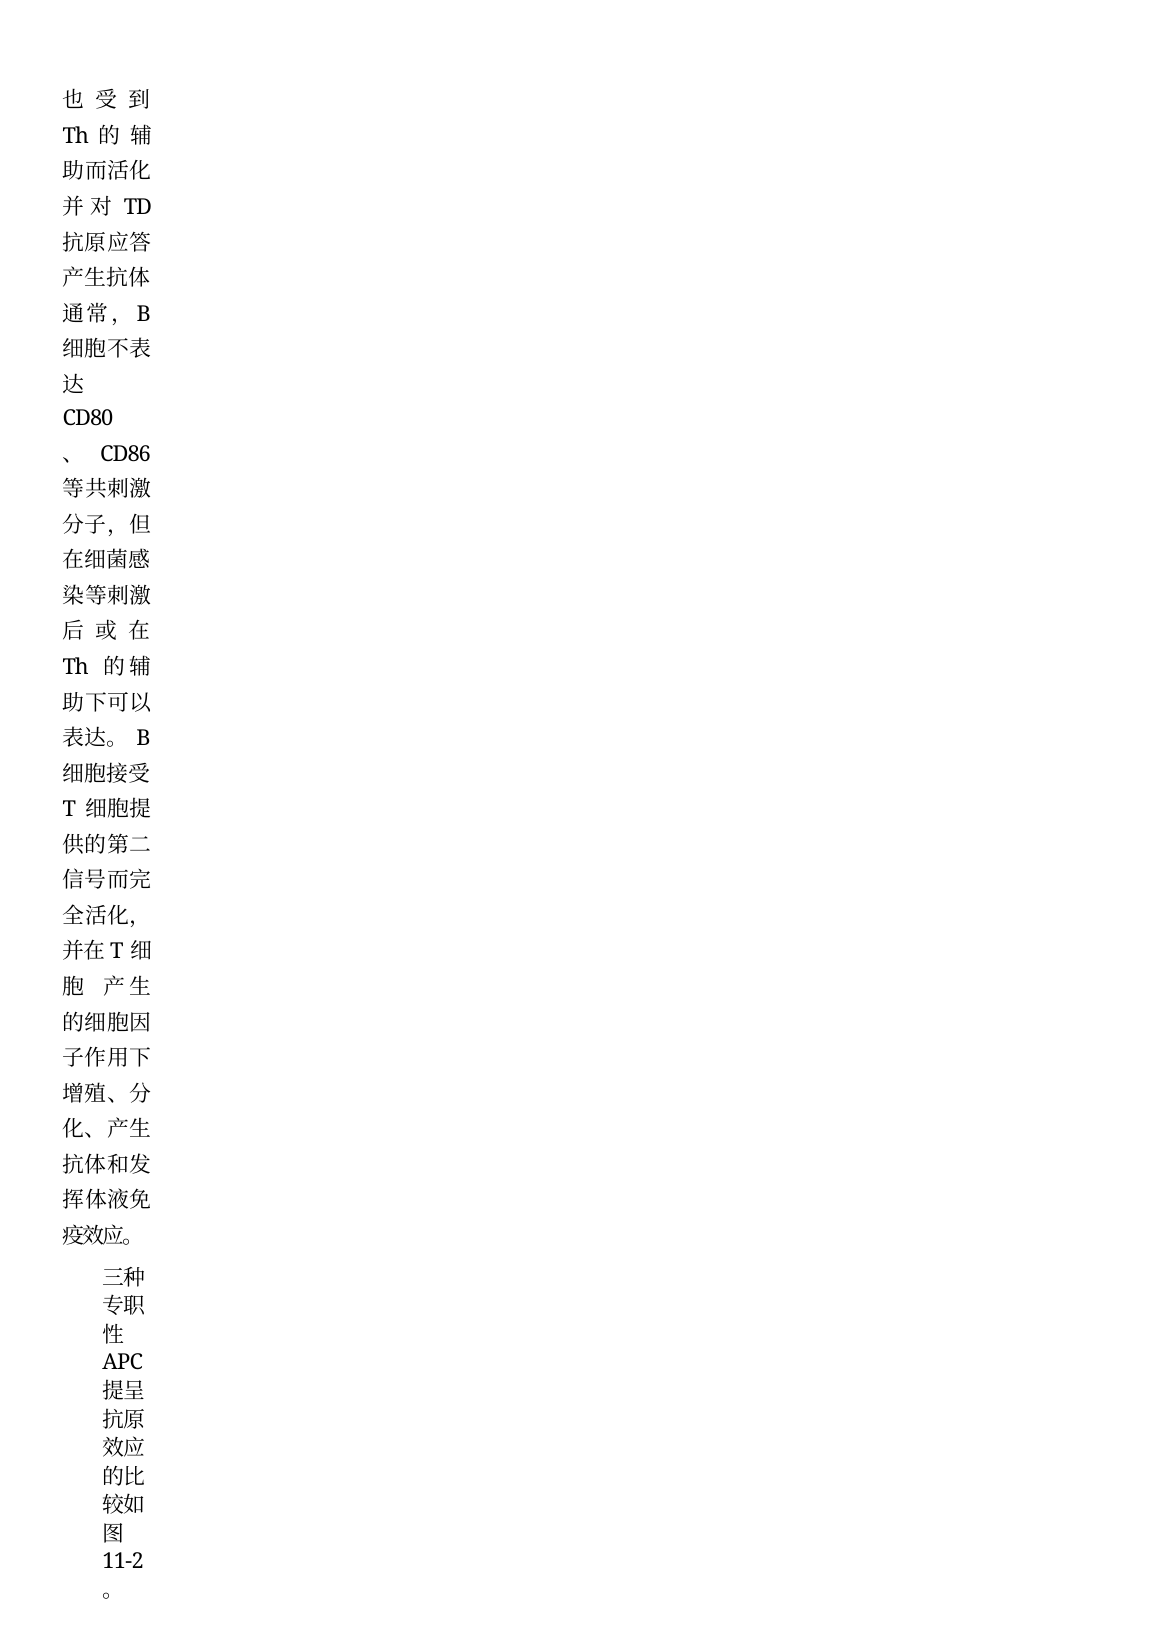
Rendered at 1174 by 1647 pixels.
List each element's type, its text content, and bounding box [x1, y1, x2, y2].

text 三种专职性APC 提呈抗原效应的比较如图11-2。 [102, 1263, 157, 1604]
